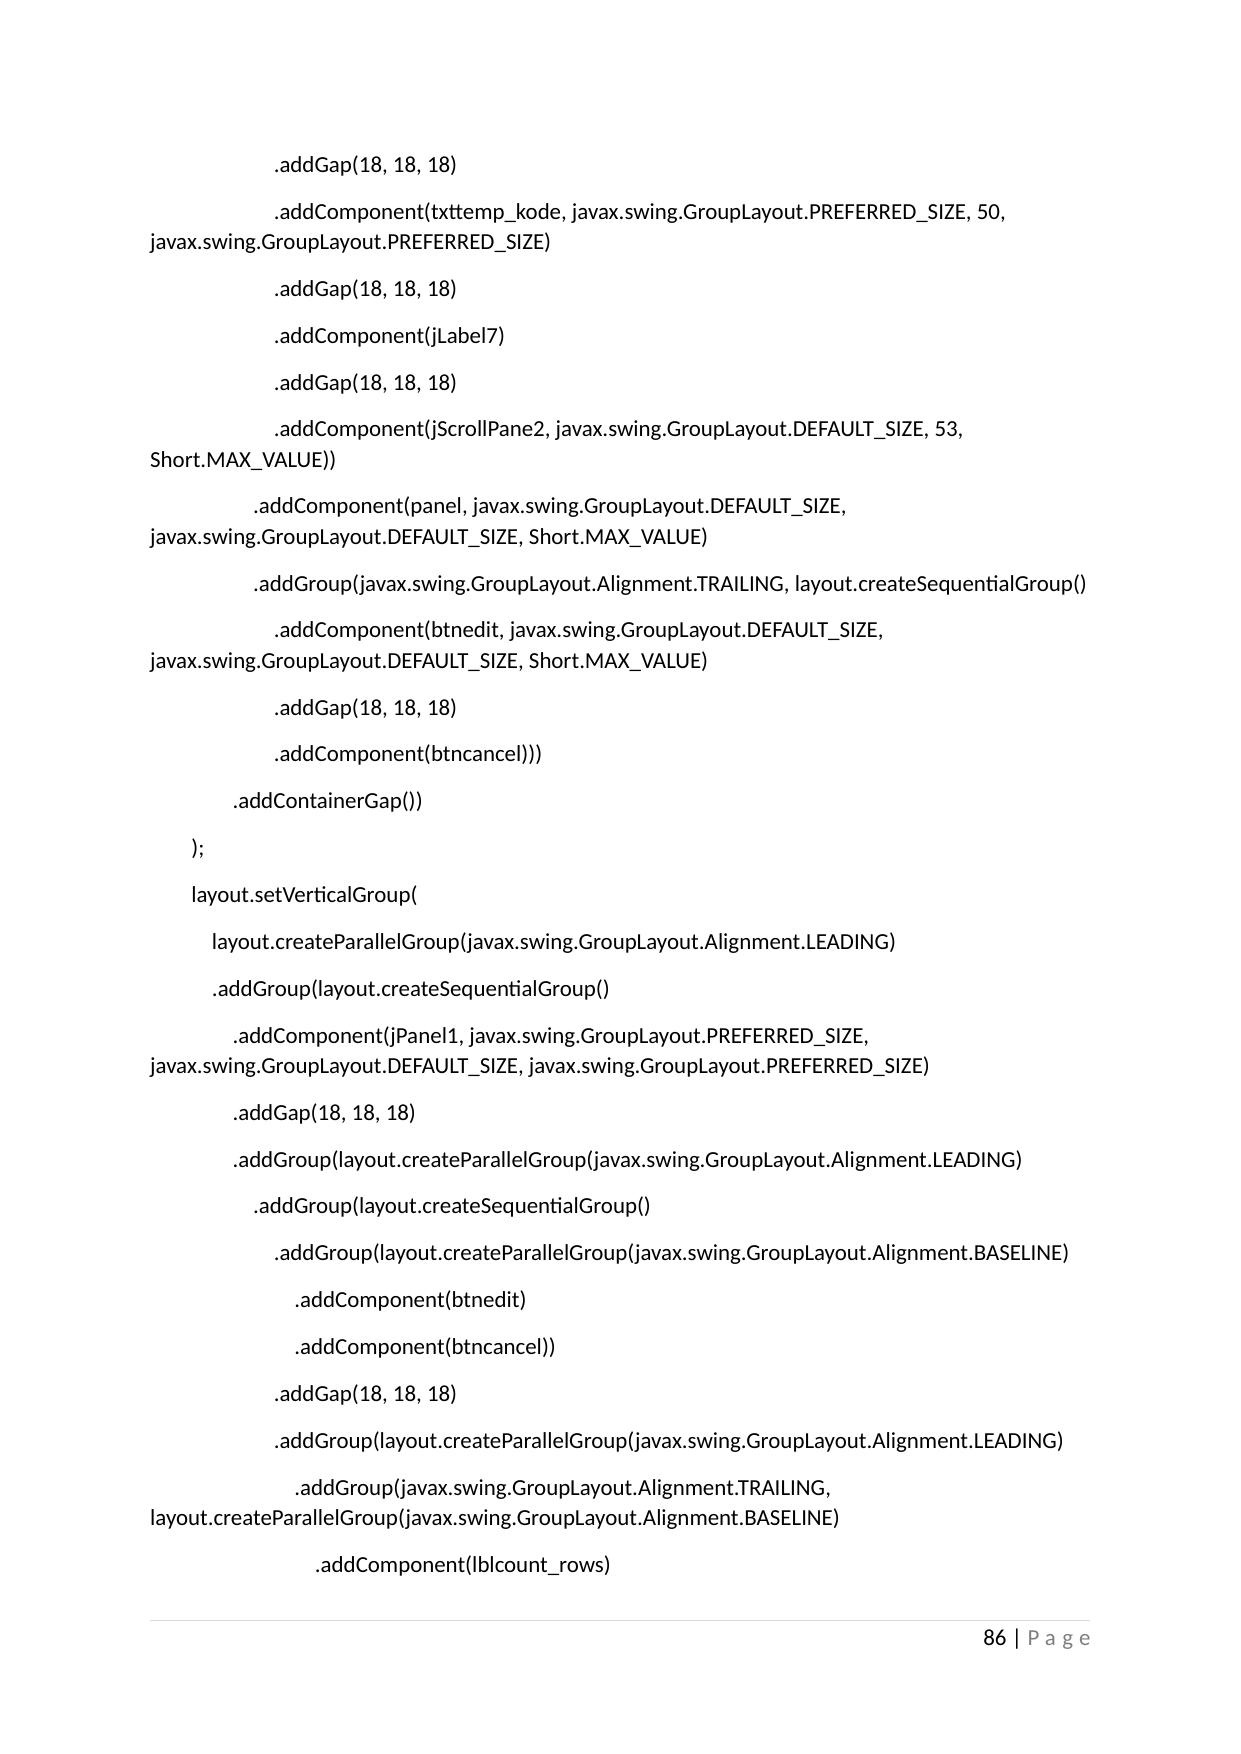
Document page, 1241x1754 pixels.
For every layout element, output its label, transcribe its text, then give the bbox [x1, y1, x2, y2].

text .addGroup(layout.createSequentialGroup() [150, 1192, 1090, 1220]
text ); [150, 833, 1090, 861]
text .addGroup(layout.createParallelGroup(javax.swing.GroupLayout.Alignment.LEADING) [150, 1145, 1090, 1173]
text .addGap(18, 18, 18) [150, 1379, 1090, 1407]
text .addGap(18, 18, 18) [150, 1098, 1090, 1126]
text .addComponent(btnedit, javax.swing.GroupLayout.DEFAULT_SIZE, javax.swing.GroupLayout.DEFAULT_SIZE, Short.MAX_VALUE) [150, 616, 1090, 674]
text .addGap(18, 18, 18) [150, 368, 1090, 396]
text .addGap(18, 18, 18) [150, 274, 1090, 302]
text .addGroup(javax.swing.GroupLayout.Alignment.TRAILING, layout.createParallelGroup(javax.swing.GroupLayout.Alignment.BASELINE) [150, 1473, 1090, 1531]
text .addGroup(javax.swing.GroupLayout.Alignment.TRAILING, layout.createSequentialGroup() [150, 569, 1090, 597]
text .addGroup(layout.createParallelGroup(javax.swing.GroupLayout.Alignment.LEADING) [150, 1426, 1090, 1454]
text .addGap(18, 18, 18) [150, 693, 1090, 721]
text .addGroup(layout.createParallelGroup(javax.swing.GroupLayout.Alignment.BASELINE) [150, 1238, 1090, 1267]
text .addGap(18, 18, 18) [150, 150, 1090, 178]
text layout.setVerticalGroup( [150, 880, 1090, 908]
text .addComponent(lblcount_rows) [150, 1550, 1090, 1578]
text .addComponent(txttemp_kode, javax.swing.GroupLayout.PREFERRED_SIZE, 50, javax.swing.GroupLayout.PREFERRED_SIZE) [150, 197, 1090, 255]
text .addComponent(panel, javax.swing.GroupLayout.DEFAULT_SIZE, javax.swing.GroupLayout.DEFAULT_SIZE, Short.MAX_VALUE) [150, 492, 1090, 550]
text .addComponent(btncancel)) [150, 1332, 1090, 1360]
text .addComponent(jLabel7) [150, 321, 1090, 349]
text .addGroup(layout.createSequentialGroup() [150, 974, 1090, 1002]
text .addComponent(btncancel))) [150, 739, 1090, 768]
text .addContainerGap()) [150, 786, 1090, 814]
text .addComponent(btnedit) [150, 1285, 1090, 1313]
text .addComponent(jScrollPane2, javax.swing.GroupLayout.DEFAULT_SIZE, 53, Short.MAX_VALUE)) [150, 414, 1090, 473]
text layout.createParallelGroup(javax.swing.GroupLayout.Alignment.LEADING) [150, 927, 1090, 955]
text .addComponent(jPanel1, javax.swing.GroupLayout.PREFERRED_SIZE, javax.swing.GroupLayout.DEFAULT_SIZE, javax.swing.GroupLayout.PREFERRED_SIZE) [150, 1021, 1090, 1079]
